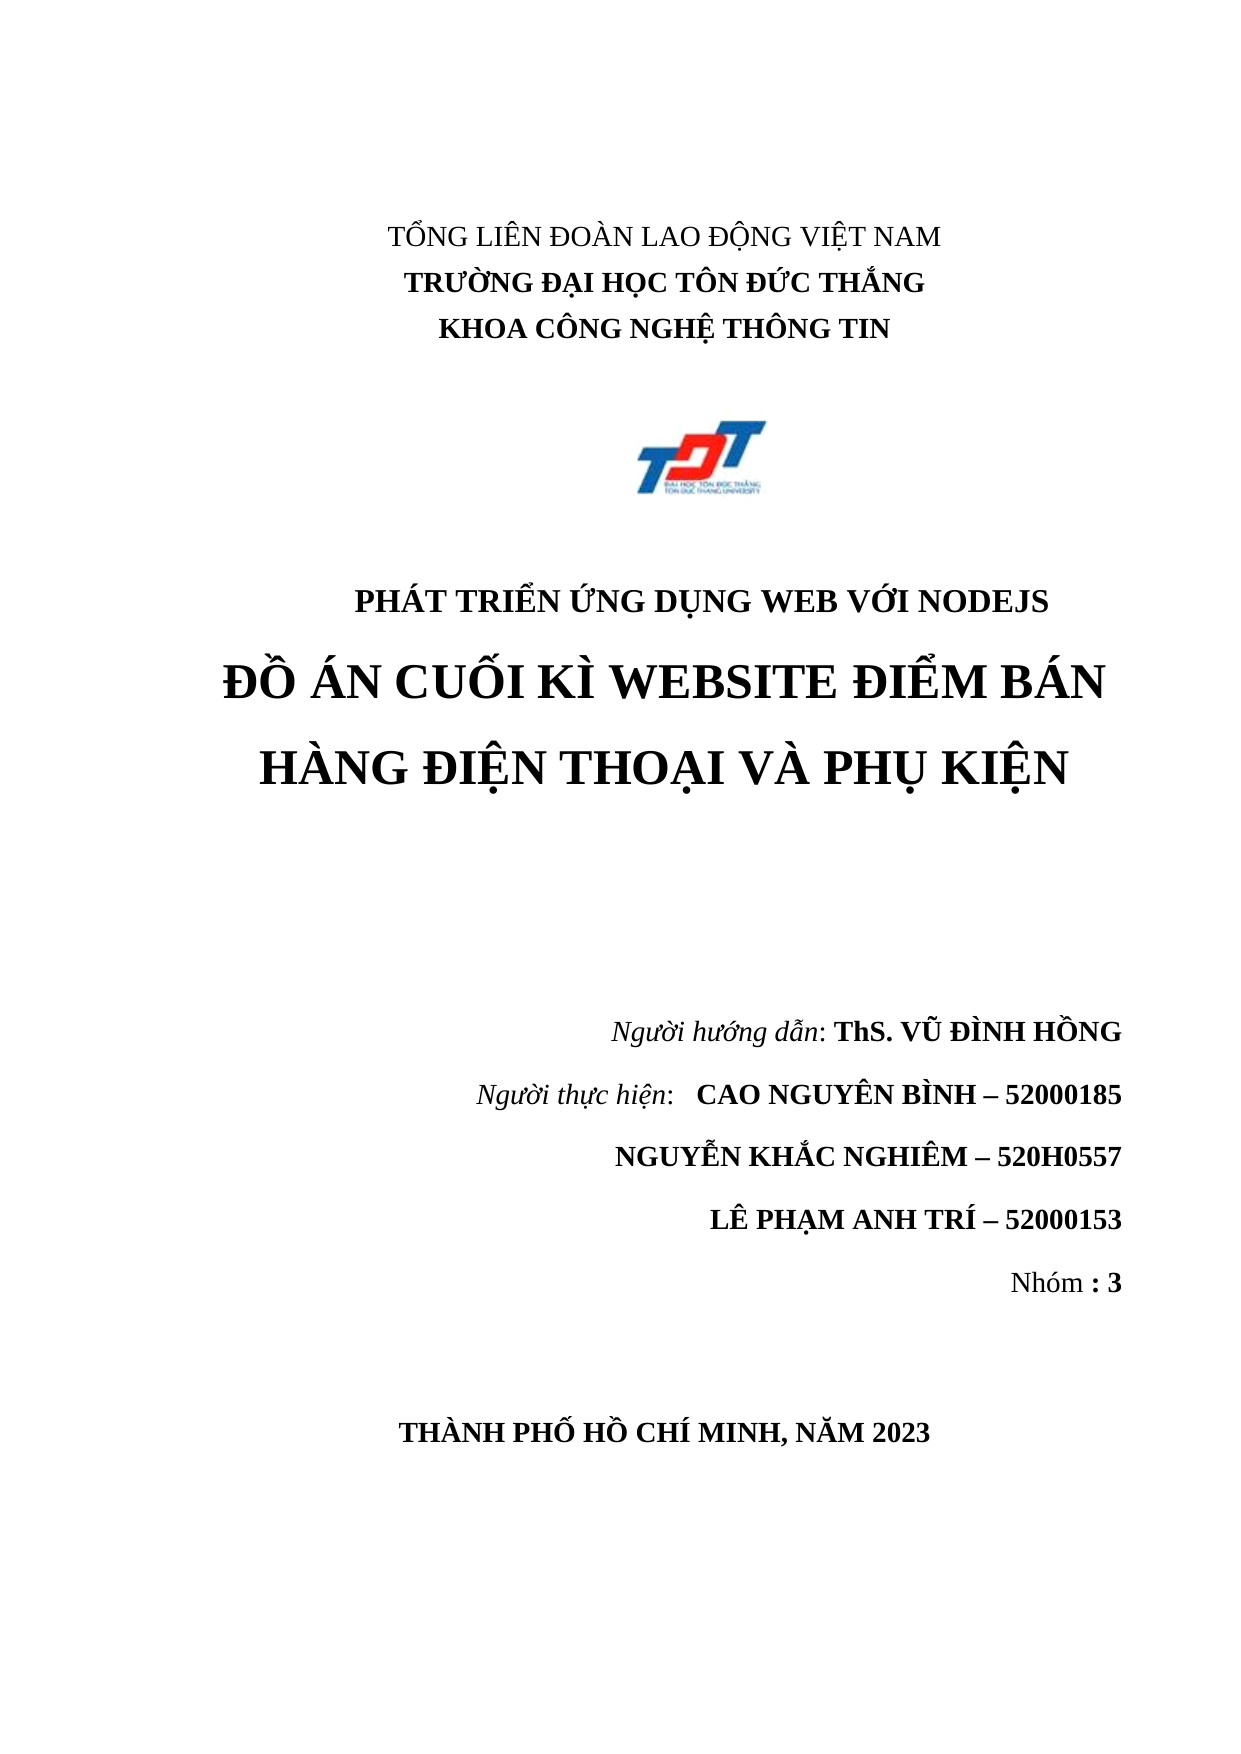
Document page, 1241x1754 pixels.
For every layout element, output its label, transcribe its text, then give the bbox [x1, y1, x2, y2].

text THÀNH PHỐ HỒ CHÍ MINH, NĂM 2023 [207, 1415, 1122, 1449]
text Người thực hiện: CAO NGUYÊN BÌNH – 52000185 [207, 1077, 1122, 1110]
text PHÁT TRIỂN ỨNG DỤNG WEB VỚI NODEJS [207, 581, 1122, 620]
text KHOA CÔNG NGHỆ THÔNG TIN [207, 311, 1122, 345]
text TỔNG LIÊN ĐOÀN LAO ĐỘNG VIỆT NAM [207, 219, 1122, 253]
text TRƯỜNG ĐẠI HỌC TÔN ĐỨC THẮNG [207, 265, 1122, 299]
text NGUYỄN KHẮC NGHIÊM – 520H0557 [207, 1139, 1122, 1173]
picture [637, 401, 767, 523]
text Nhóm : 3 [207, 1265, 1122, 1299]
text Người hướng dẫn: ThS. VŨ ĐÌNH HỒNG [207, 1014, 1122, 1047]
text LÊ PHẠM ANH TRÍ – 52000153 [207, 1202, 1122, 1236]
text ĐỒ ÁN CUỐI KÌ WEBSITE ĐIỂM BÁN HÀNG ĐIỆN THOẠI VÀ PHỤ KIỆN [207, 651, 1122, 795]
